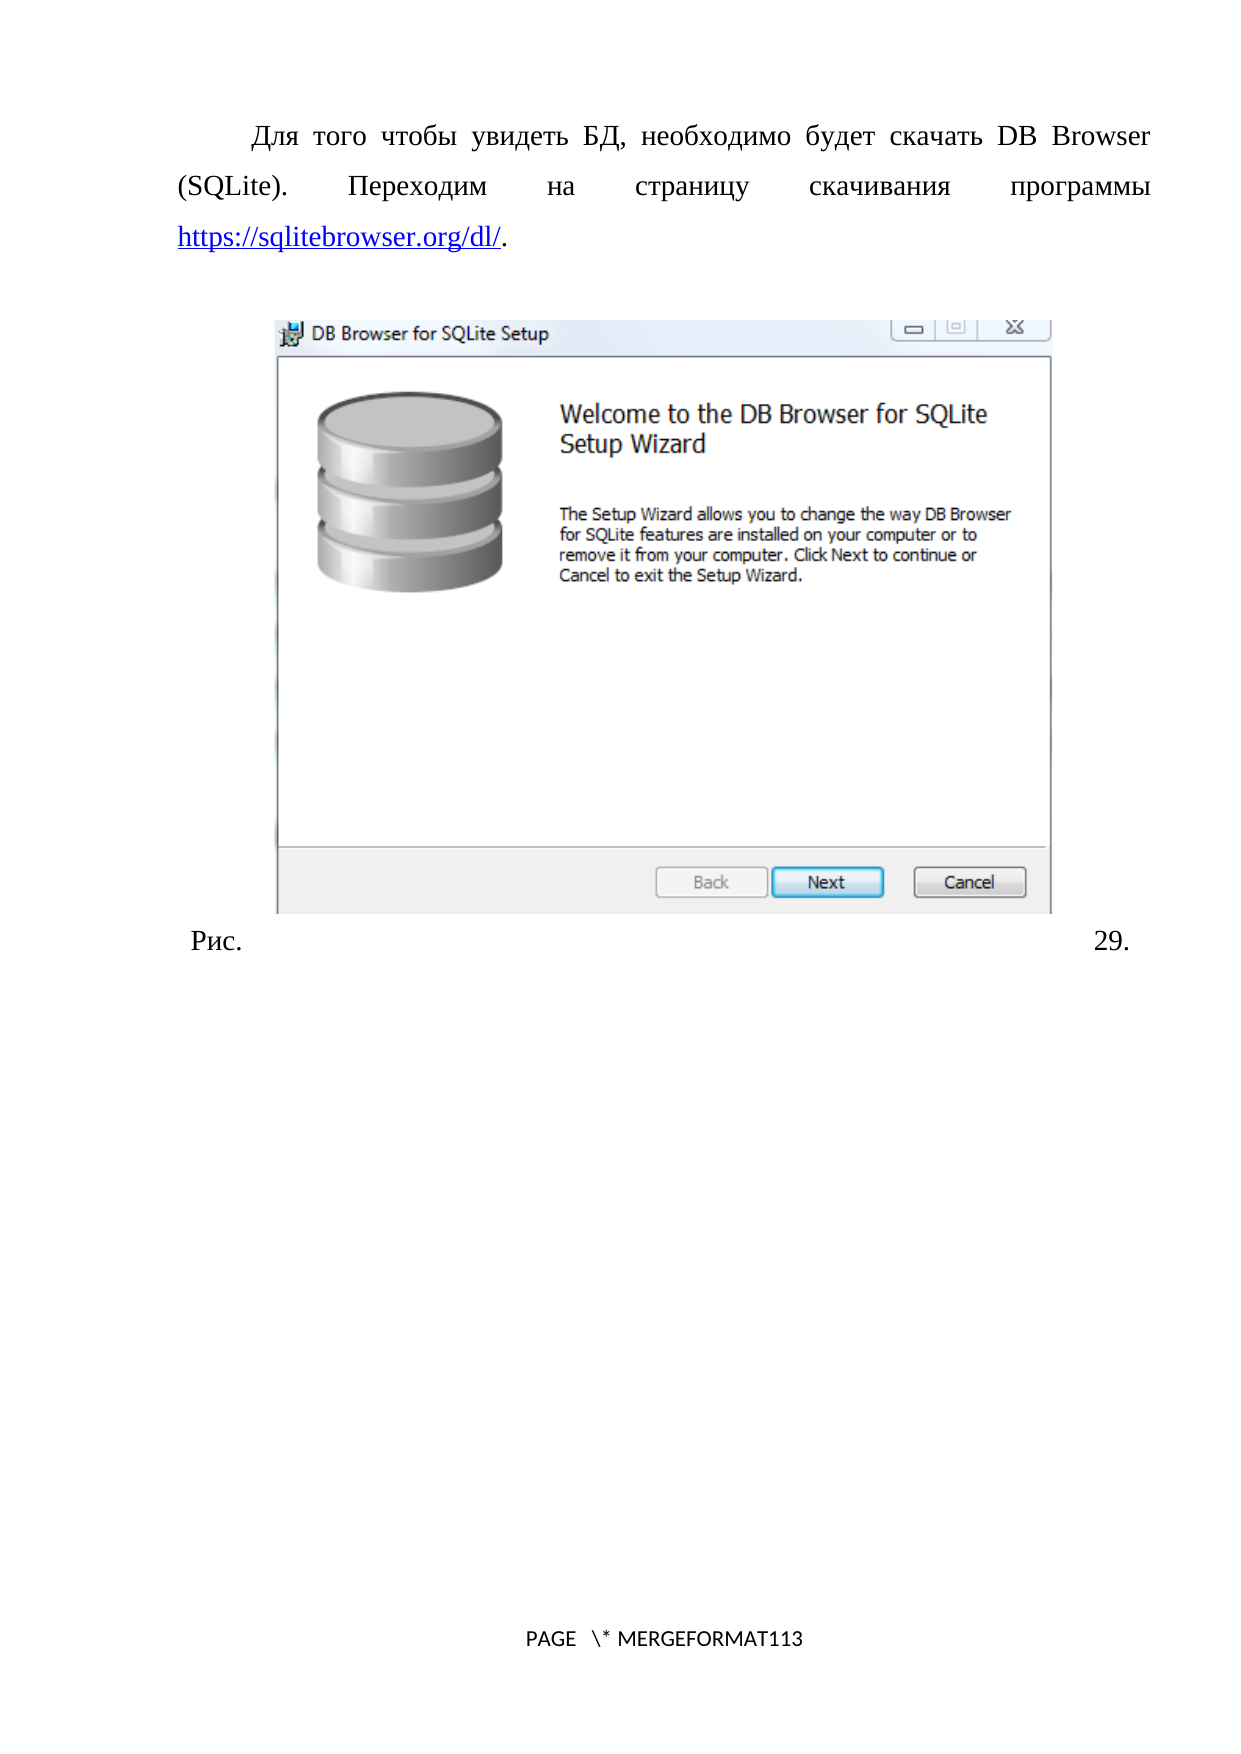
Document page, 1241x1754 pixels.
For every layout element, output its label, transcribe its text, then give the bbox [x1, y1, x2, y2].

text Рис. 29. (Установщик DB Browser) [177, 923, 1152, 957]
picture [274, 320, 1053, 914]
text Для того чтобы увидеть БД, необходимо будет скачать DB Browser (SQLite). Переходим на страницу скачивания программы https://sqlitebrowser.org/dl/. [177, 118, 1152, 252]
